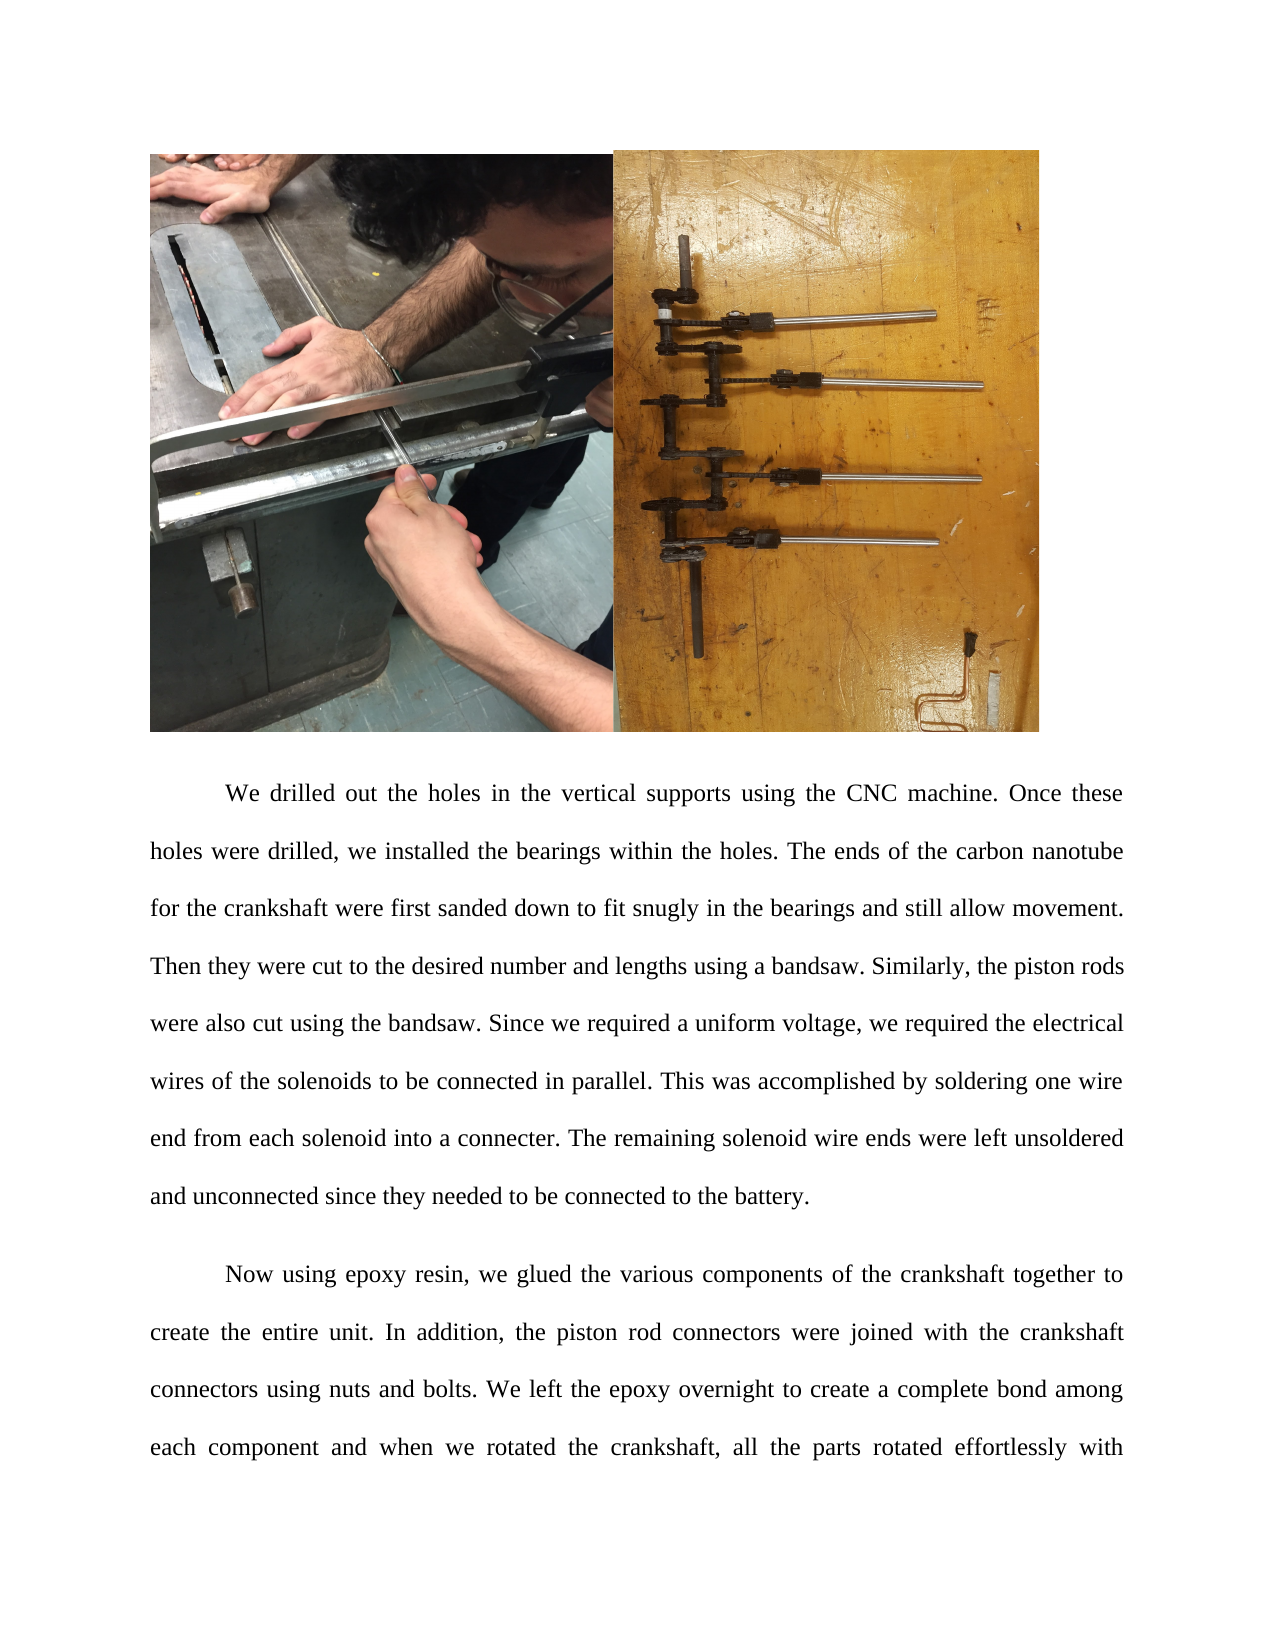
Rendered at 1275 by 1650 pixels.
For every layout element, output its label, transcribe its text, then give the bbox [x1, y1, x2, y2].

picture [150, 150, 1040, 732]
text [150, 1259, 1125, 1461]
text We drilled out the holes in the vertical supports using the CNC machine. Once these holes were drilled, we installed the bearings within the holes. The ends of the carbon nanotube for the crankshaft were first sanded down to fit snugly in the bearings and still allow movement. Then they were cut to the desired number and lengths using a bandsaw. Similarly, the piston rods were also cut using the bandsaw. Since we required a uniform voltage, we required the electrical wires of the solenoids to be connected in parallel. This was accomplished by soldering one wire end from each solenoid into a connecter. The remaining solenoid wire ends were left unsoldered and unconnected since they needed to be connected to the battery. [150, 778, 1125, 1210]
